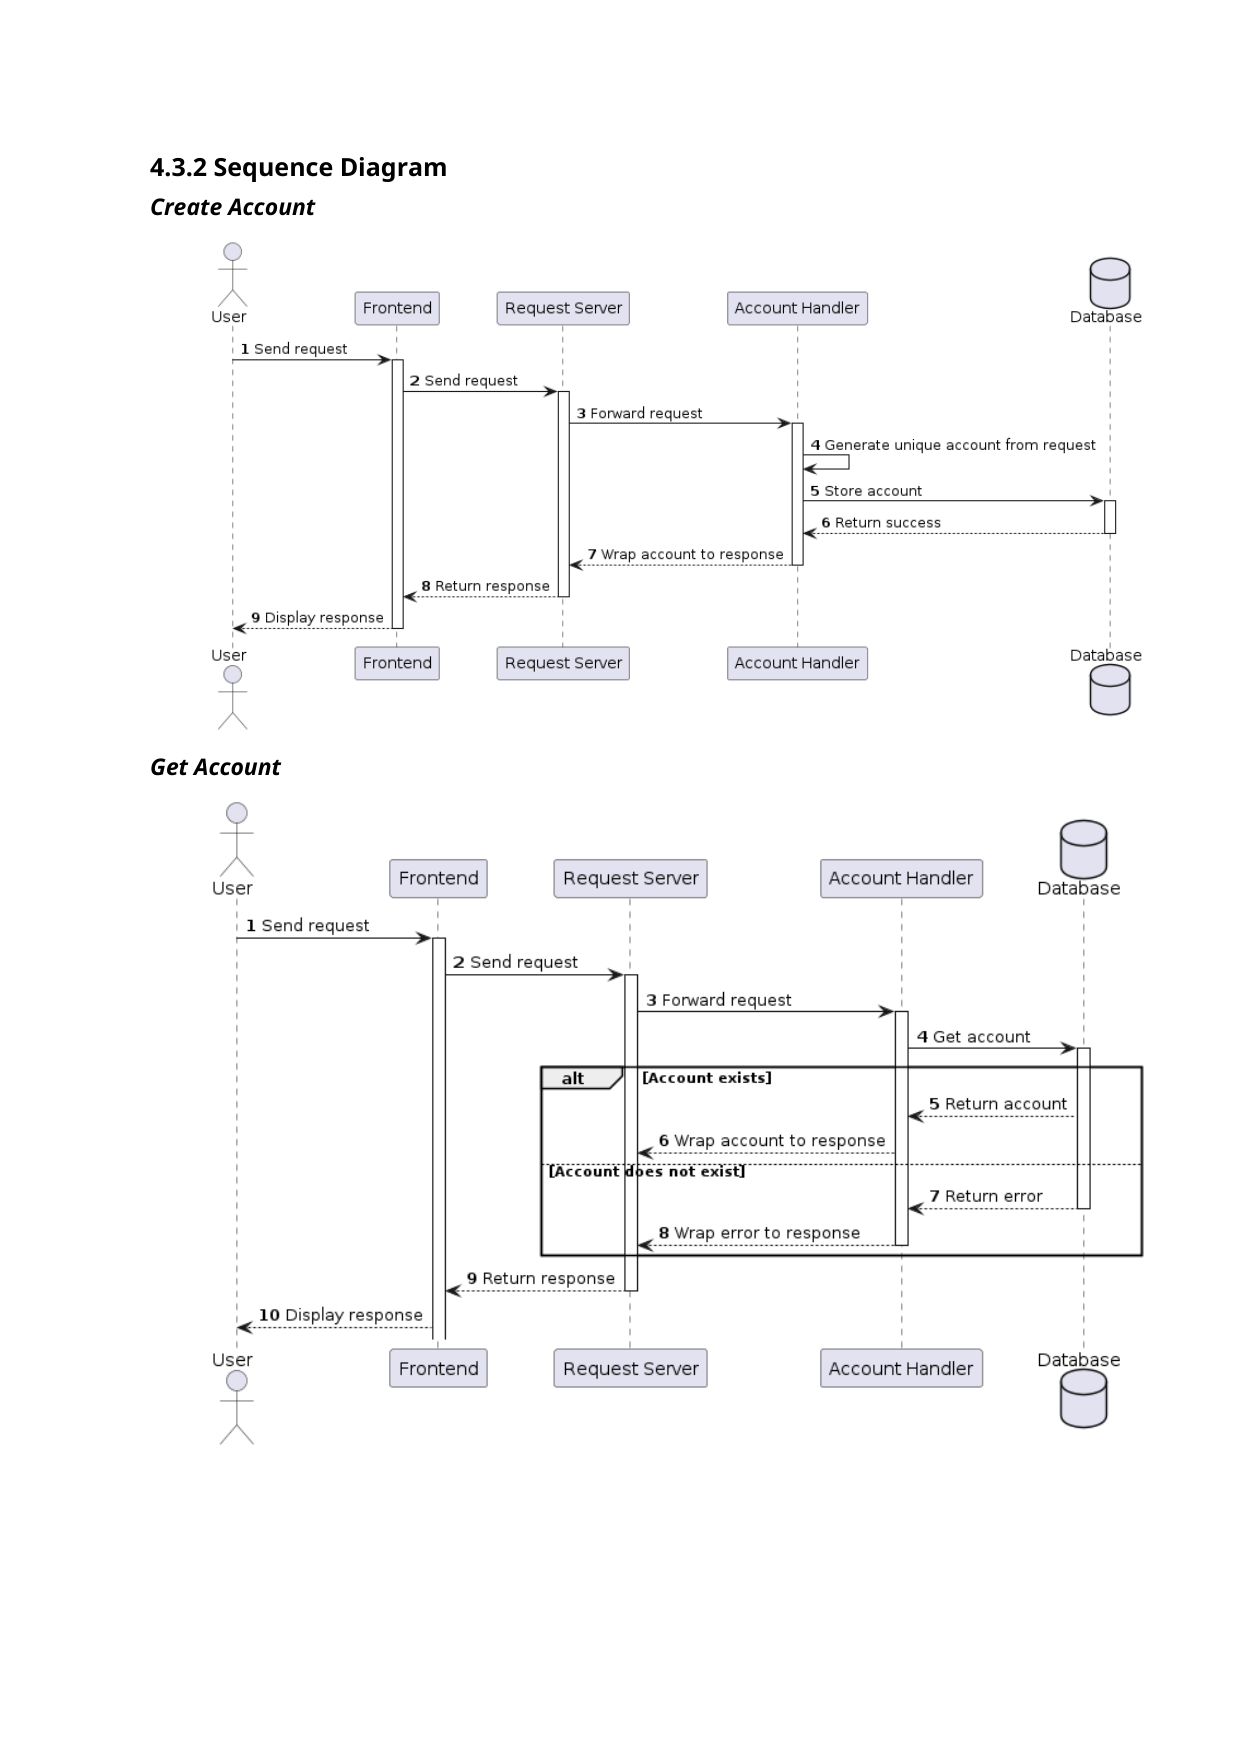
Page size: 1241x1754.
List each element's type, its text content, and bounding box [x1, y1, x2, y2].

picture [206, 237, 1148, 735]
subtitle Get Account [150, 751, 1093, 782]
subtitle Create Account [150, 191, 1093, 222]
subtitle 4.3.2 Sequence Diagram [150, 150, 1093, 184]
picture [206, 797, 1148, 1451]
